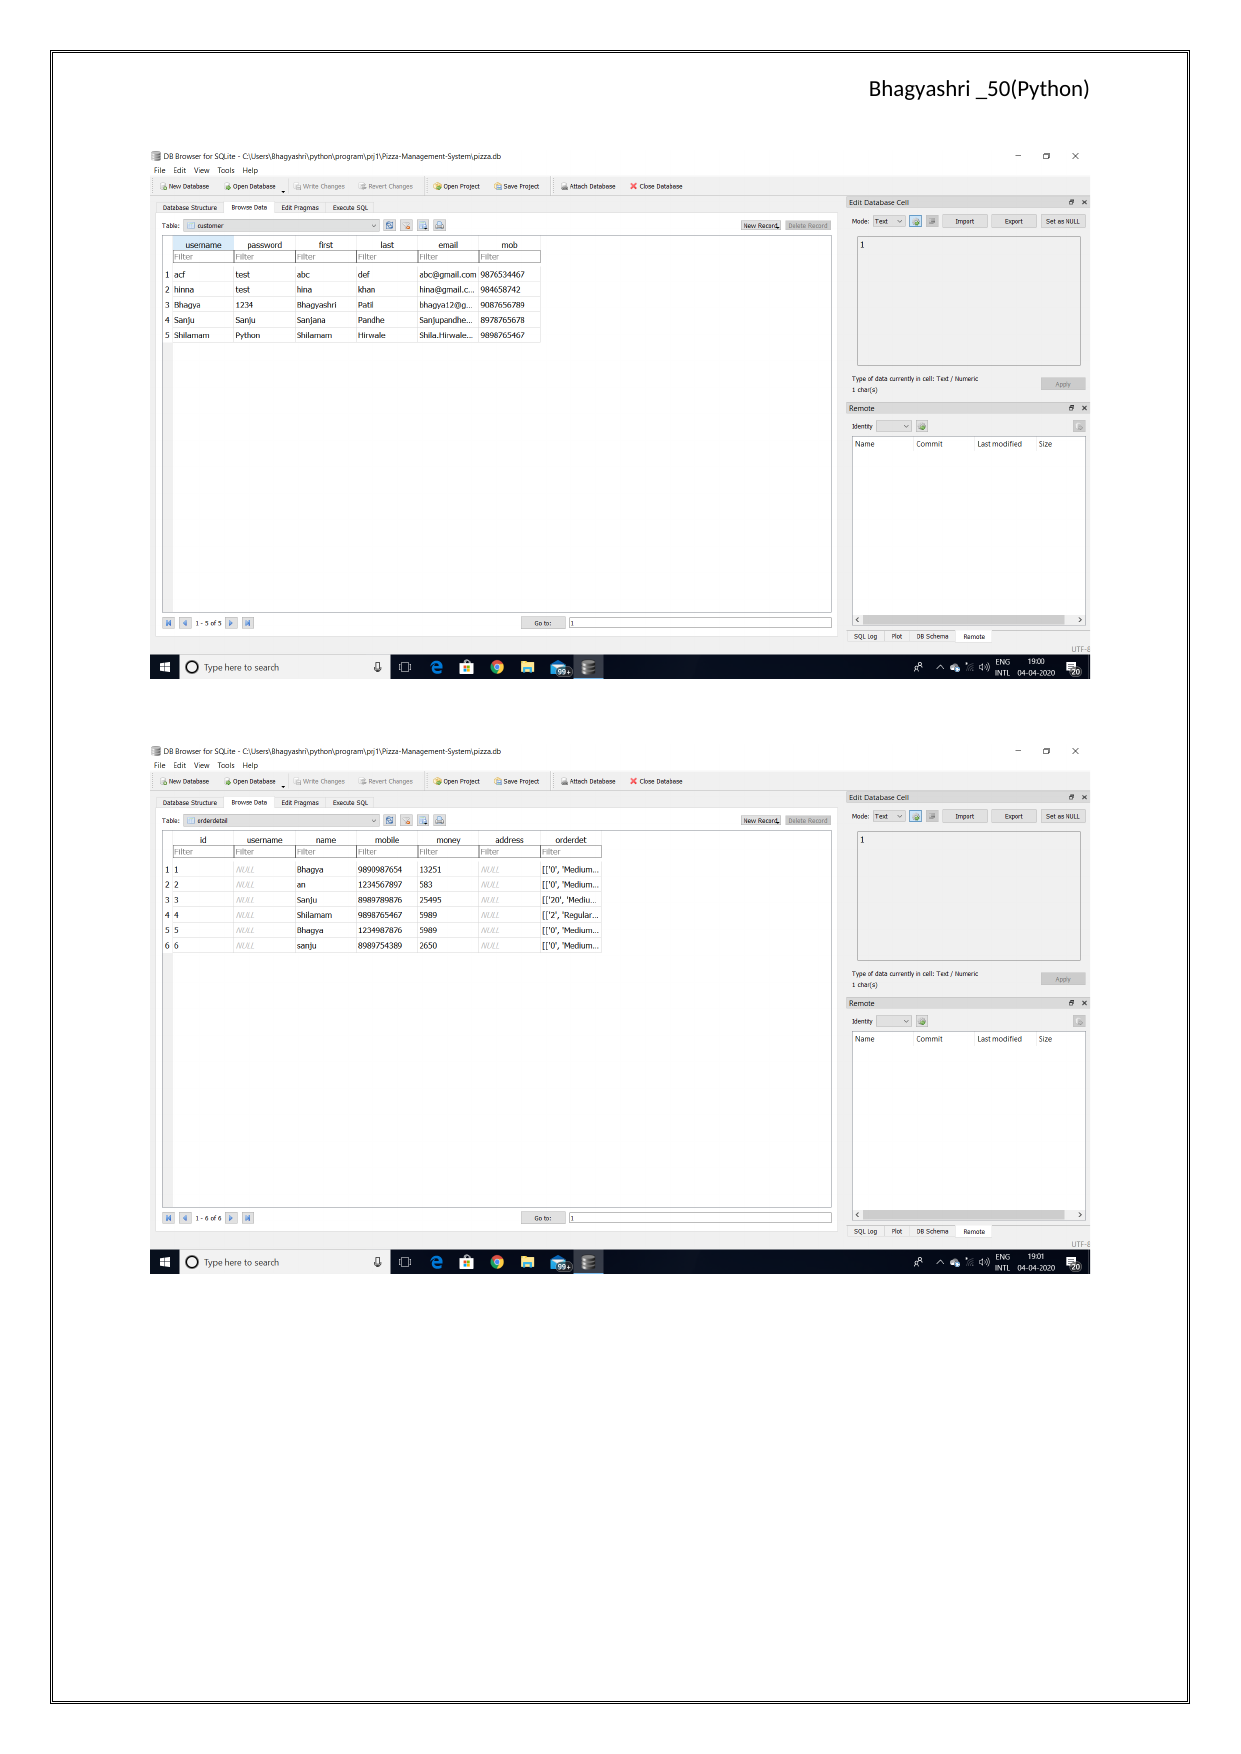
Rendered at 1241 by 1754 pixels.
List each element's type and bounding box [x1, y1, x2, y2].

picture [150, 150, 1091, 679]
picture [150, 744, 1091, 1274]
